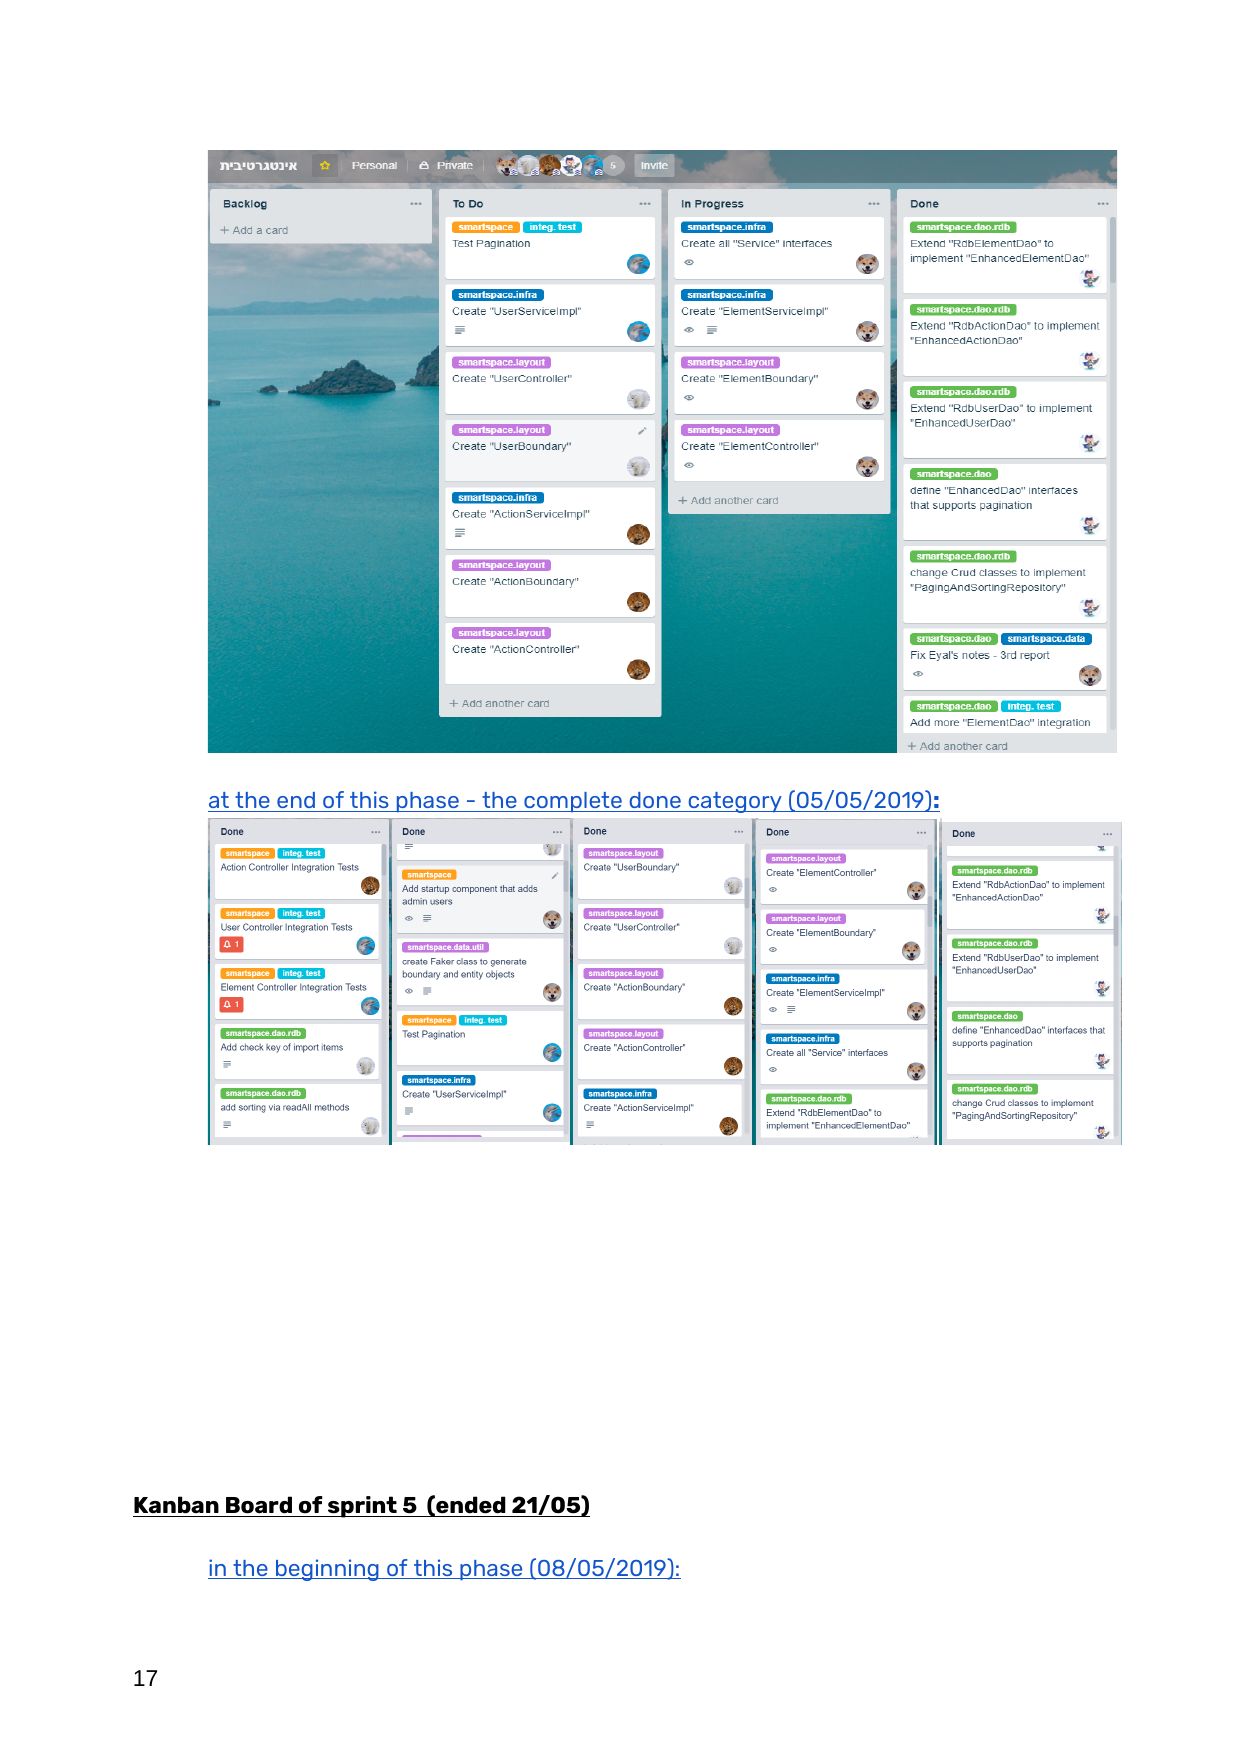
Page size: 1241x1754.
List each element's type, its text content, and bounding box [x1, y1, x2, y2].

picture [207, 818, 1123, 1145]
picture [207, 150, 1118, 753]
text at the end of this phase - the complete done category (05/05/2019): [208, 787, 1122, 815]
text in the beginning of this phase (08/05/2019): [208, 1555, 1122, 1582]
text Kanban Board of sprint 5 (ended 21/05) [133, 1492, 1122, 1519]
